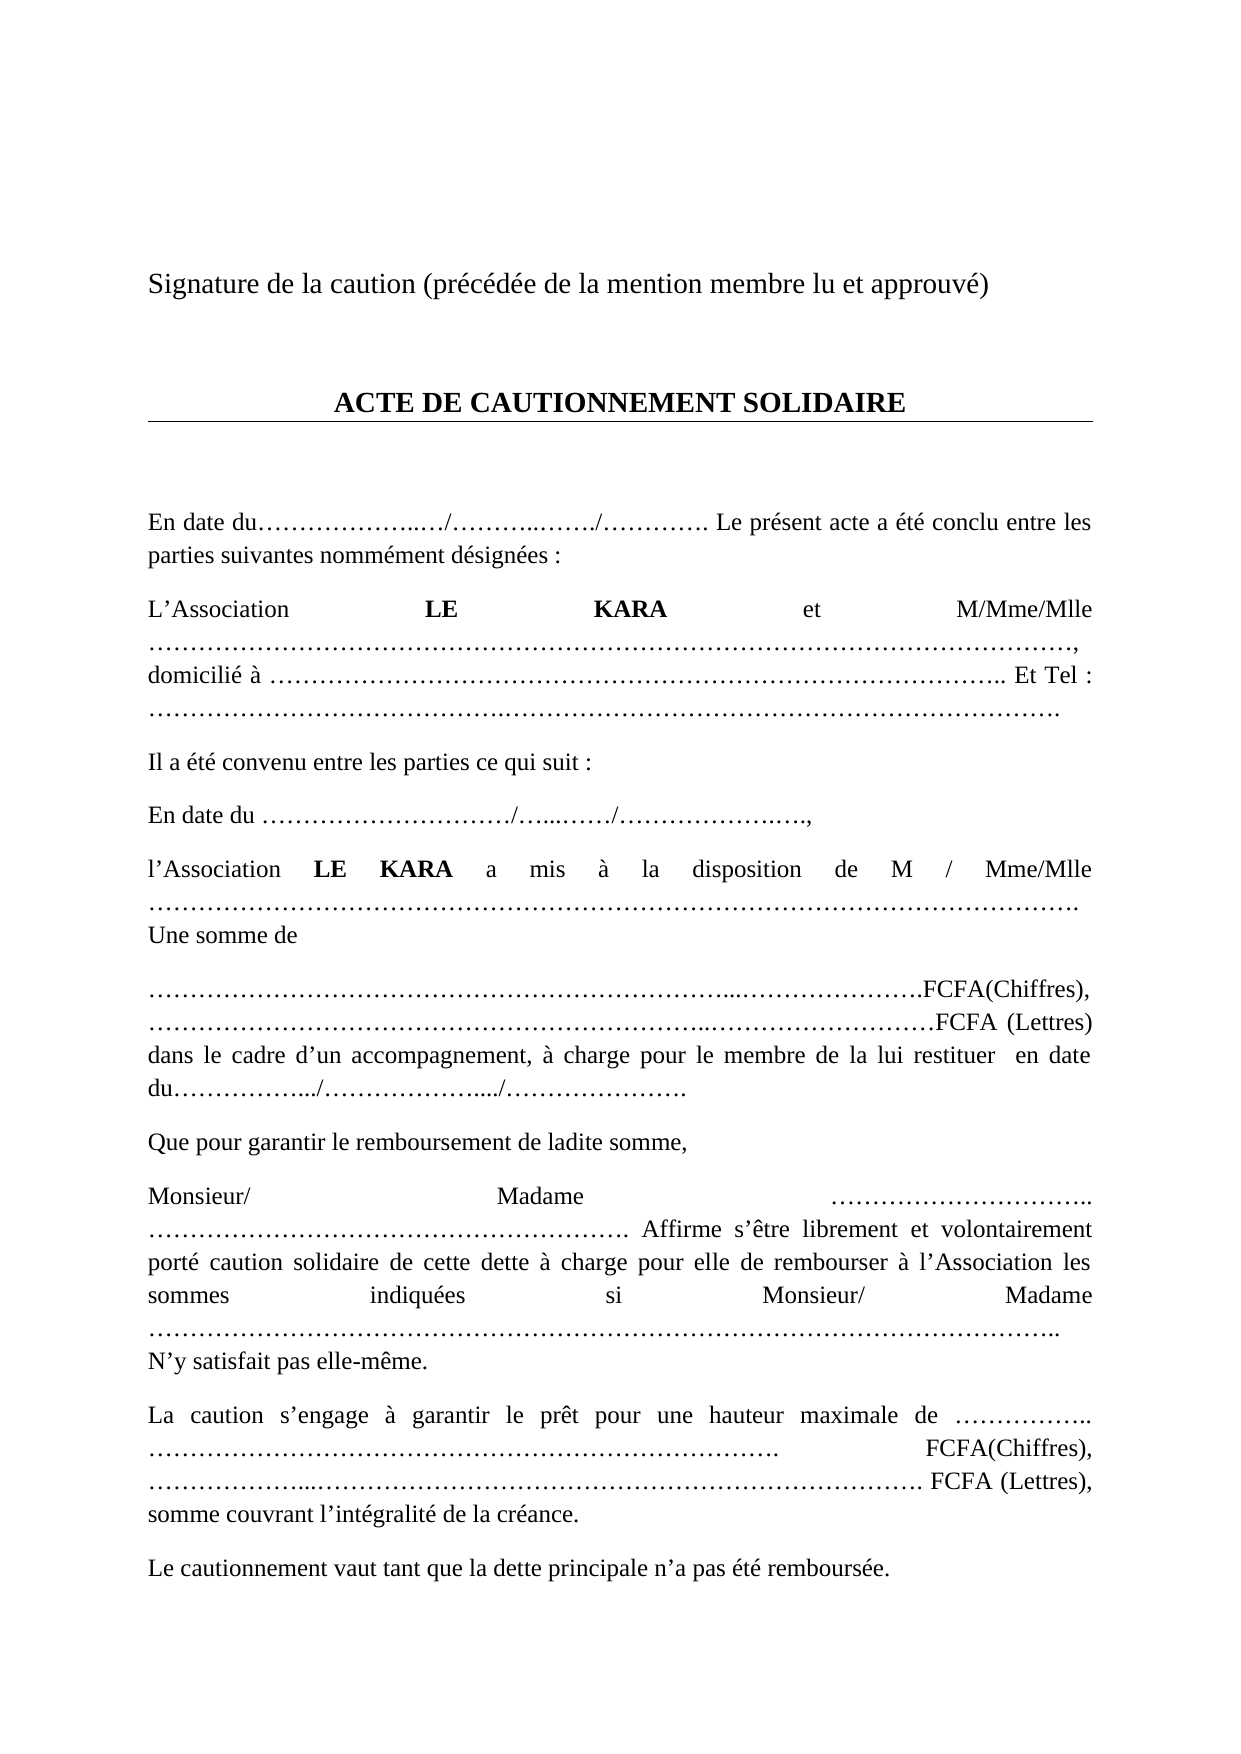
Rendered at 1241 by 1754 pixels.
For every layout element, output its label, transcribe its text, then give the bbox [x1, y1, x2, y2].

text Signature de la caution (précédée de la mention membre lu et approuvé) [148, 266, 1093, 300]
text En date du………………..…/………..……./…………. Le présent acte a été conclu entre les parties suivantes nommément désignées : [148, 507, 1093, 569]
text Que pour garantir le remboursement de ladite somme, [148, 1127, 1093, 1156]
text l’Association LE KARA a mis à la disposition de M / Mme/Mlle …………………………………………………………………………………………………. Une somme de [148, 854, 1093, 949]
text Monsieur/ Madame …………………………..…………………………………………………. Affirme s’être librement et volontairement porté caution solidaire de cette dette à charge pour elle de rembourser à l’Association les sommes indiquées si Monsieur/ Madame ……………………………………………………………………………………………….. N’y satisfait pas elle-même. [148, 1181, 1093, 1375]
text ……………………………………………………………...………………….FCFA(Chiffres), …………………………………………………………..………………………FCFA (Lettres) dans le cadre d’un accompagnement, à charge pour le membre de la lui restituer en date du…………….../………………..../…………………. [148, 974, 1093, 1102]
text ACTE DE CAUTIONNEMENT SOLIDAIRE [148, 385, 1093, 421]
text L’Association LE KARA et M/Mme/Mlle …………………………………………………………………………………………………, domicilié à …………………………………………………………………………….. Et Tel : …………………………………….…………………………………………………………. [148, 594, 1093, 722]
text En date du …………………………/…...……/……………….…., [148, 801, 1093, 829]
text Il a été convenu entre les parties ce qui suit : [148, 747, 1093, 776]
text La caution s’engage à garantir le prêt pour une hauteur maximale de ……………..…………………………………………………………………. FCFA(Chiffres), ………………...………………………………………………………………. FCFA (Lettres), somme couvrant l’intégralité de la créance. [148, 1400, 1093, 1528]
text Le cautionnement vaut tant que la dette principale n’a pas été remboursée. [148, 1553, 1093, 1582]
